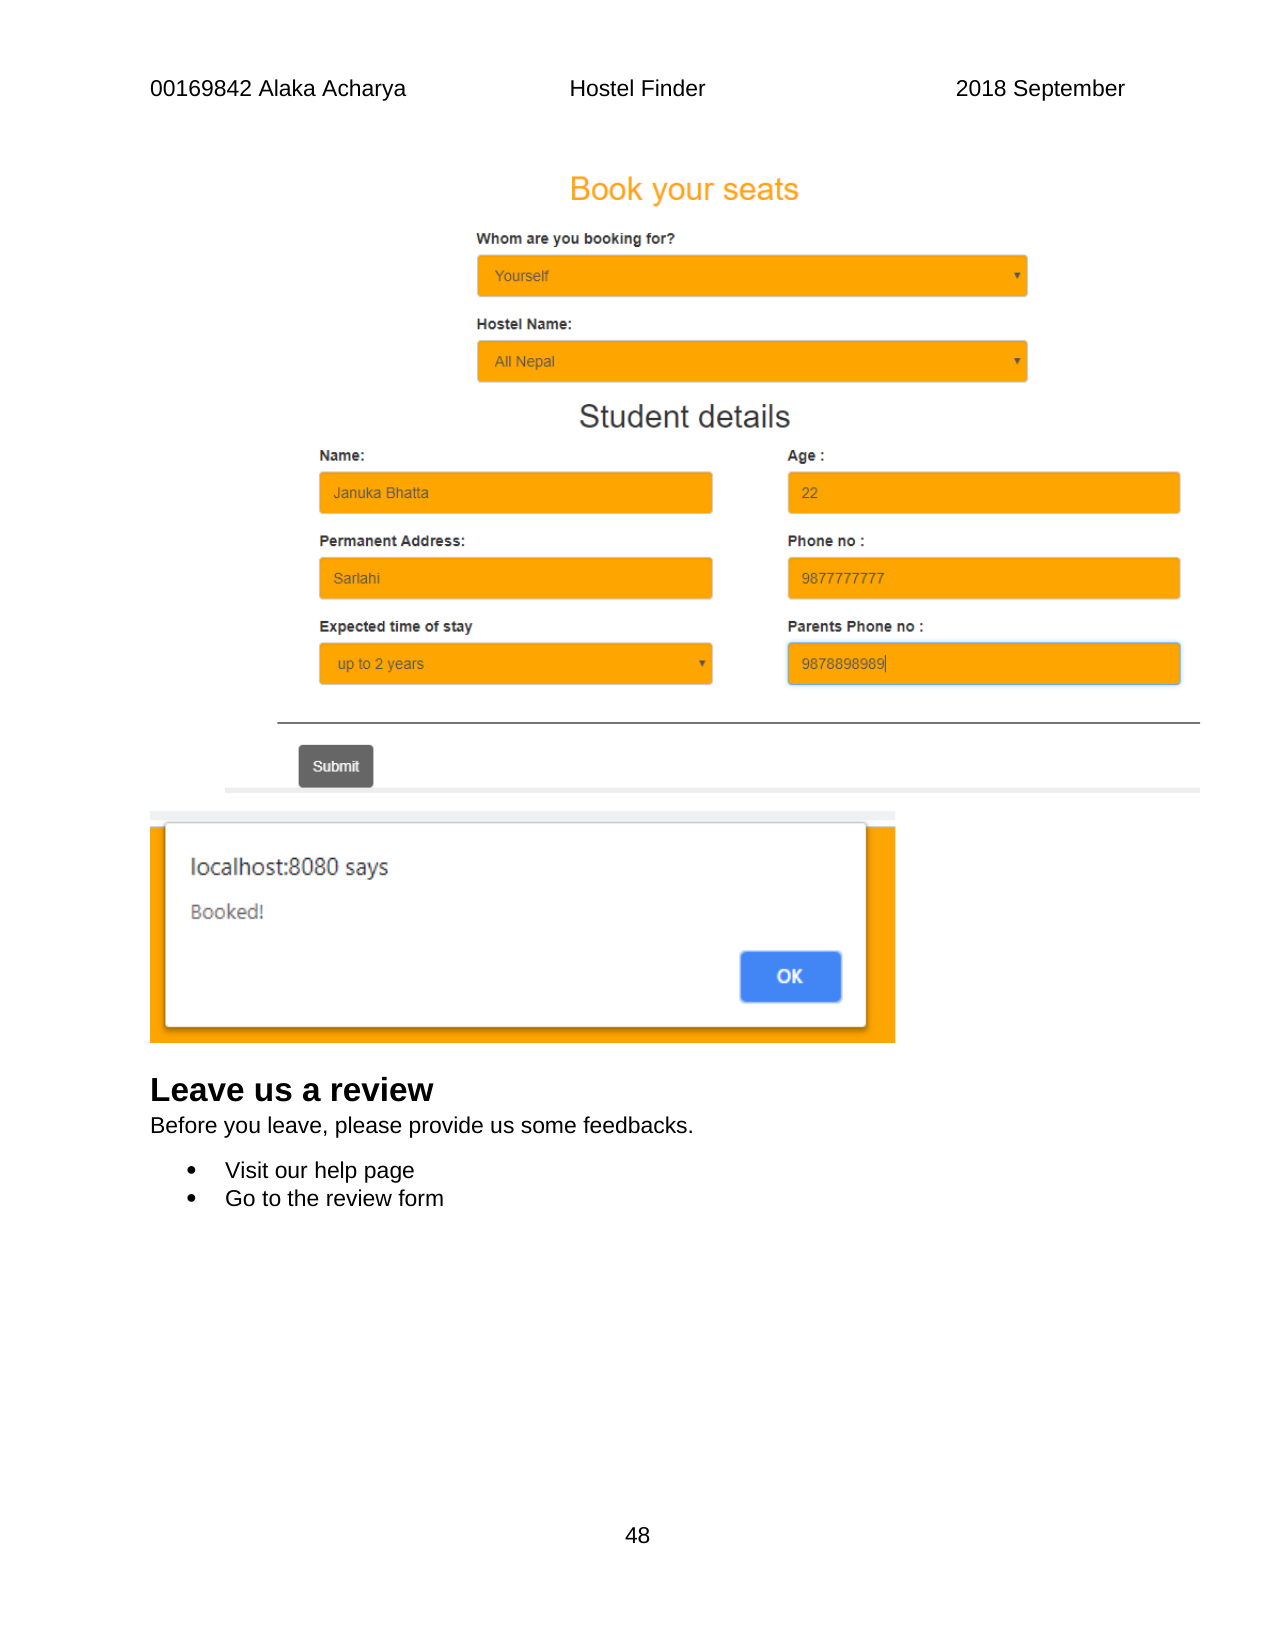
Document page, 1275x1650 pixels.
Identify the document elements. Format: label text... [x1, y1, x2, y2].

list Visit our help page [187, 1157, 1125, 1183]
list Go to the review form [187, 1185, 1125, 1211]
text Before you leave, please provide us some feedbacks. [150, 1112, 1125, 1138]
subtitle Leave us a review [150, 1070, 1125, 1108]
picture [225, 154, 1200, 793]
picture [150, 811, 896, 1043]
